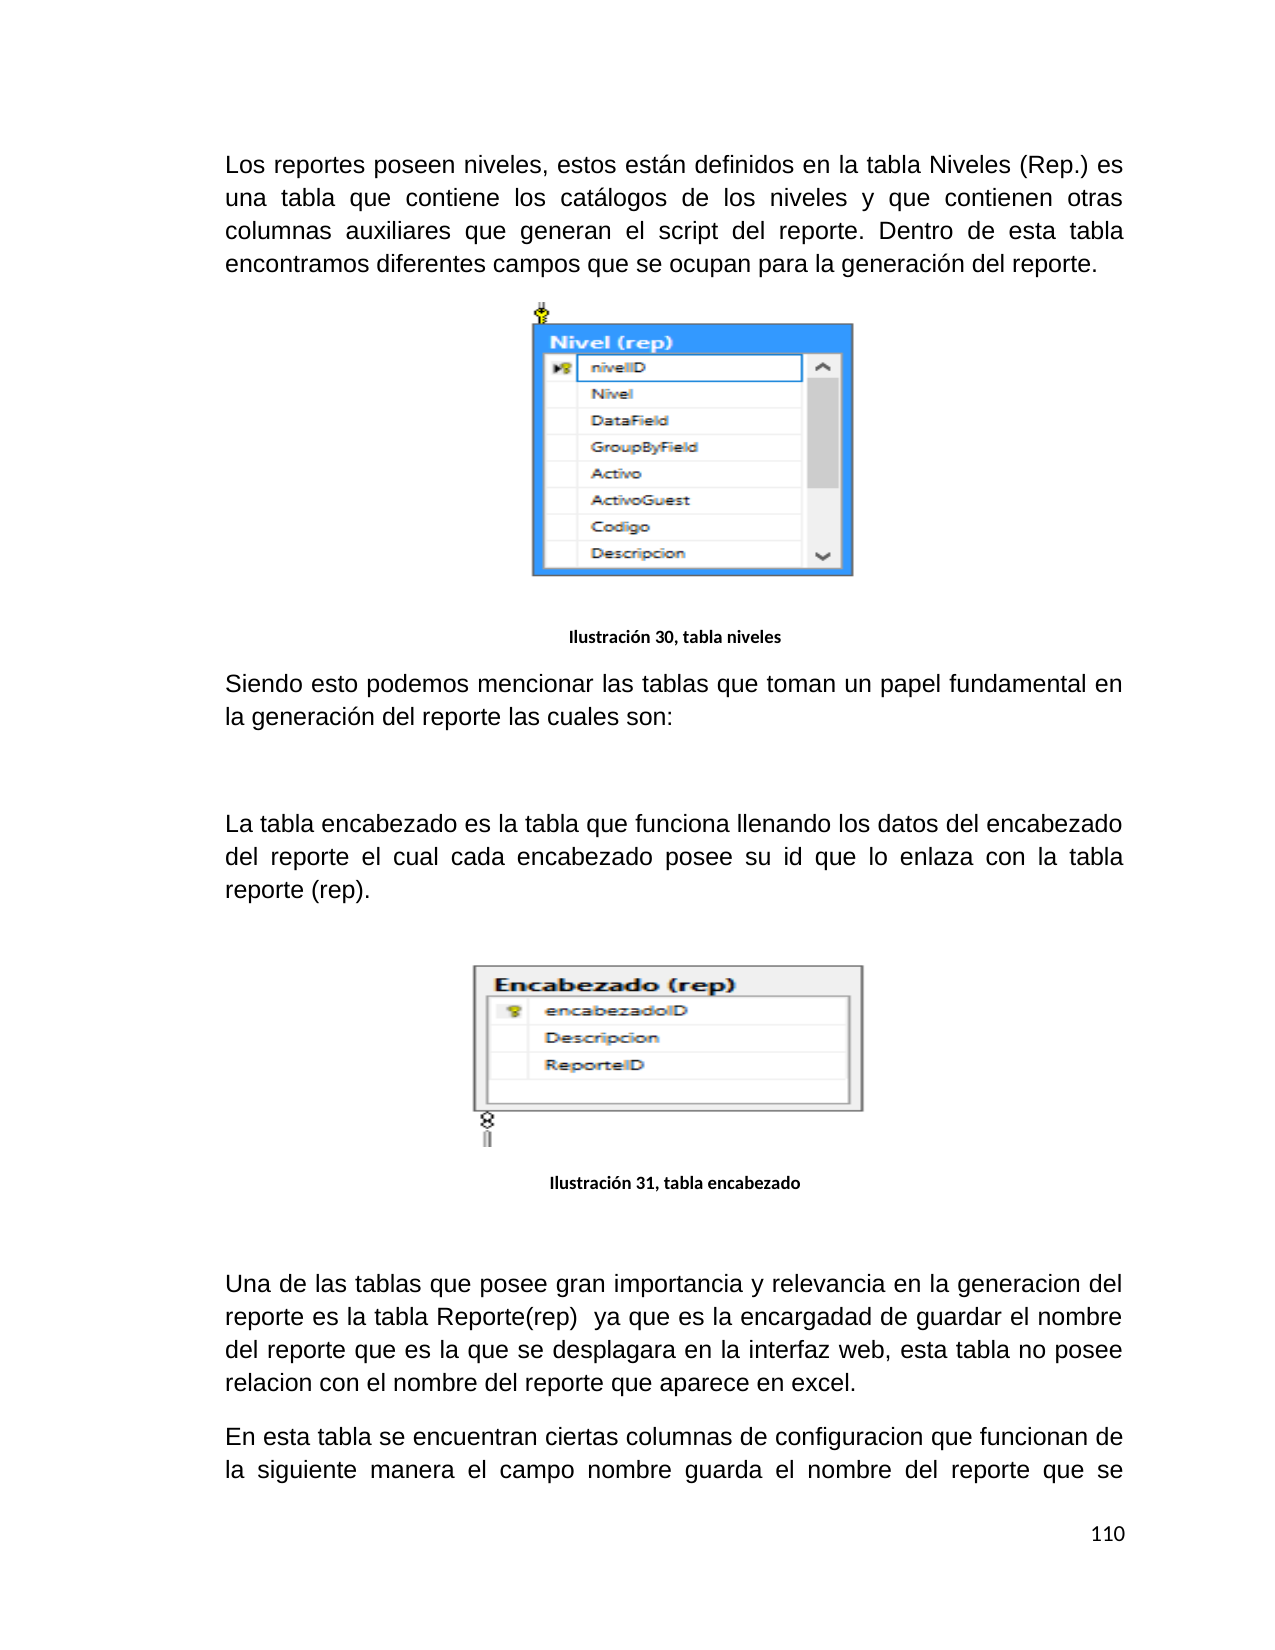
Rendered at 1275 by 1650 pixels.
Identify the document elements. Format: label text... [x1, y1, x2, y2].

picture [385, 929, 965, 1147]
text Ilustración 30, tabla niveles [225, 625, 1125, 648]
text Siendo esto podemos mencionar las tablas que toman un papel fundamental en la generación del reporte las cuales son: [225, 668, 1125, 730]
text Una de las tablas que posee gran importancia y relevancia en la generacion del reporte es la tabla Reporte(rep) ya que es la encargadad de guardar el nombre del reporte que es la que se desplagara en la interfaz web, esta tabla no posee relacion con el nombre del reporte que aparece en excel. [225, 1269, 1125, 1397]
text Ilustración 31, tabla encabezado [225, 1171, 1125, 1194]
text Los reportes poseen niveles, estos están definidos en la tabla Niveles (Rep.) es una tabla que contiene los catálogos de los niveles y que contienen otras columnas auxiliares que generan el script del reporte. Dentro de esta tabla encontramos diferentes campos que se ocupan para la generación del reporte. [225, 150, 1125, 278]
text La tabla encabezado es la tabla que funciona llenando los datos del encabezado del reporte el cual cada encabezado posee su id que lo enlaza con la tabla reporte (rep). [225, 809, 1125, 904]
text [225, 1422, 1125, 1484]
picture [467, 302, 883, 600]
